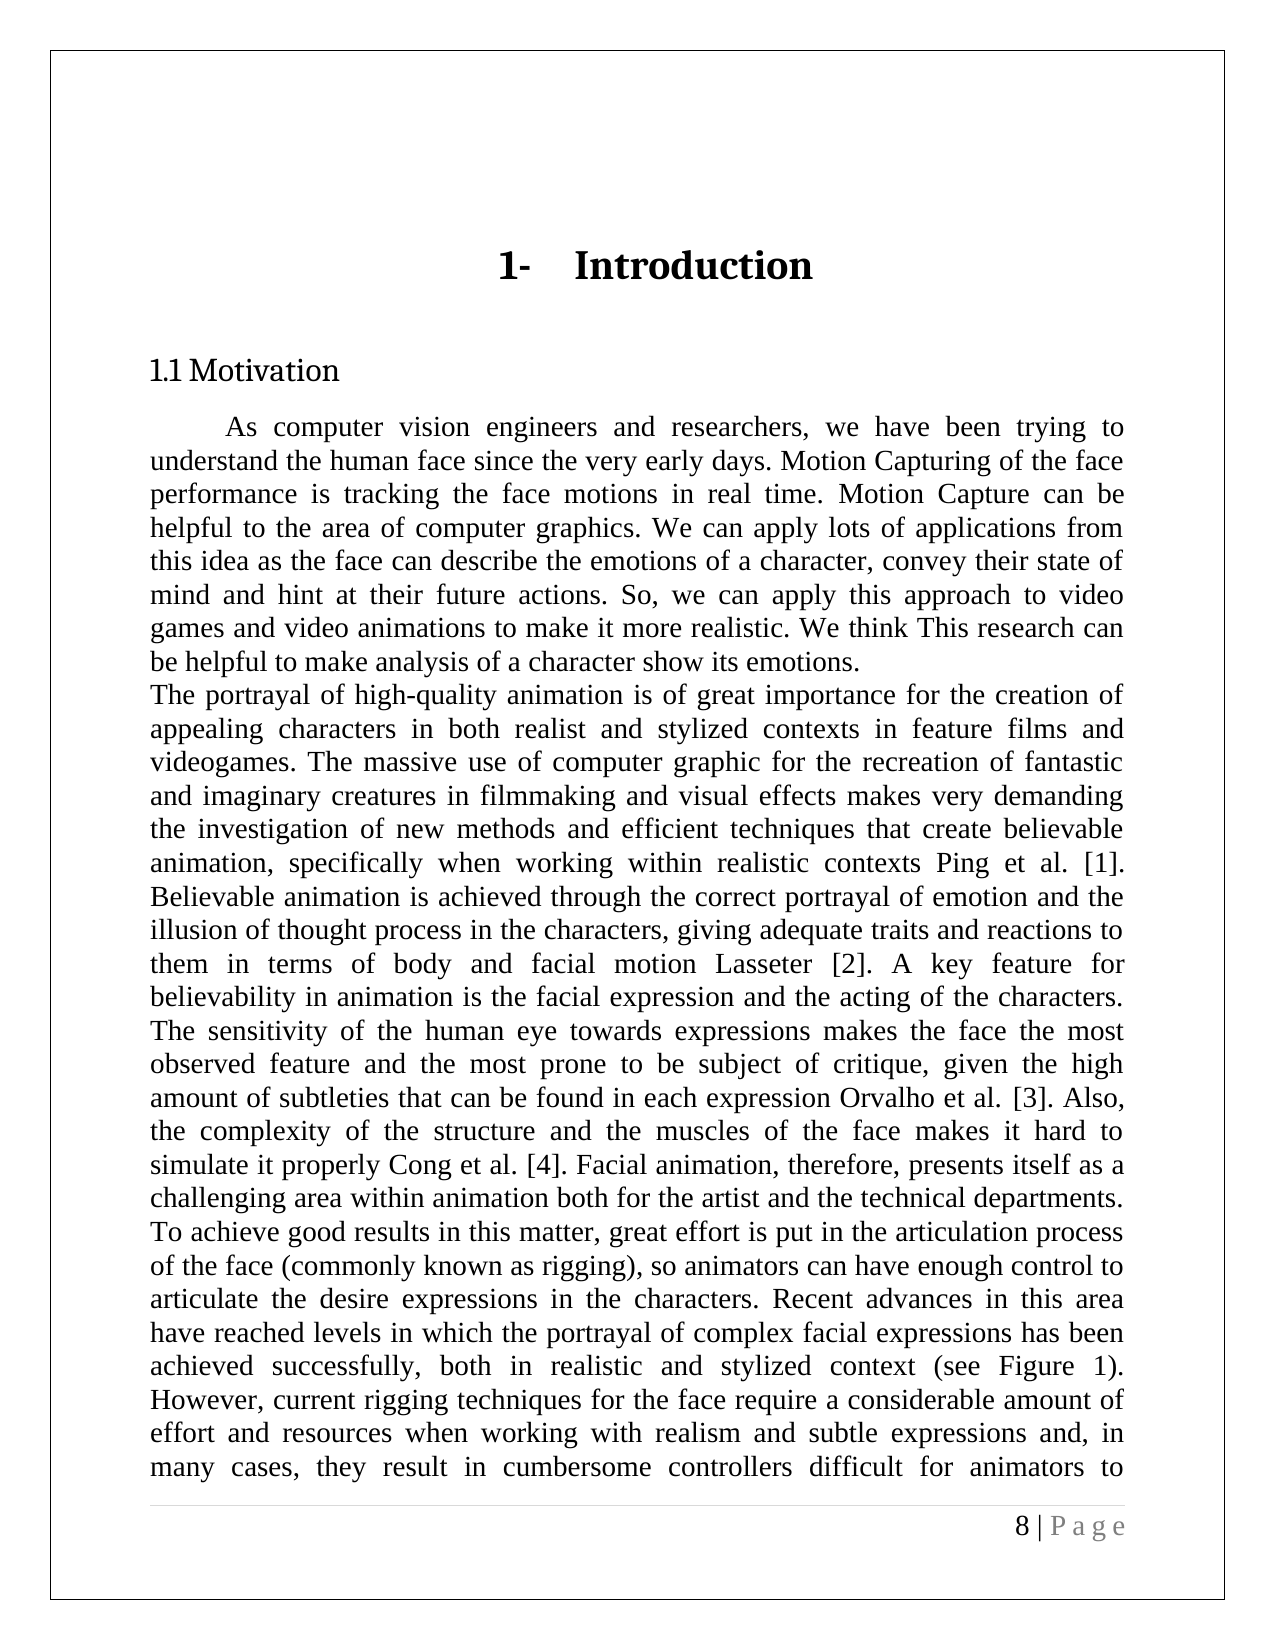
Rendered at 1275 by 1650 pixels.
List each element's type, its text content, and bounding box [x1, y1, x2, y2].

subtitle Introduction [187, 242, 1125, 290]
text As computer vision engineers and researchers, we have been trying to understand the human face since the very early days. Motion Capturing of the face performance is tracking the face motions in real time. Motion Capture can be helpful to the area of computer graphics. We can apply lots of applications from this idea as the face can describe the emotions of a character, convey their state of mind and hint at their future actions. So, we can apply this approach to video games and video animations to make it more realistic. We think This research can be helpful to make analysis of a character show its emotions. [150, 409, 1125, 677]
subtitle 1.1 Motivation [150, 352, 1125, 390]
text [150, 677, 1125, 1482]
